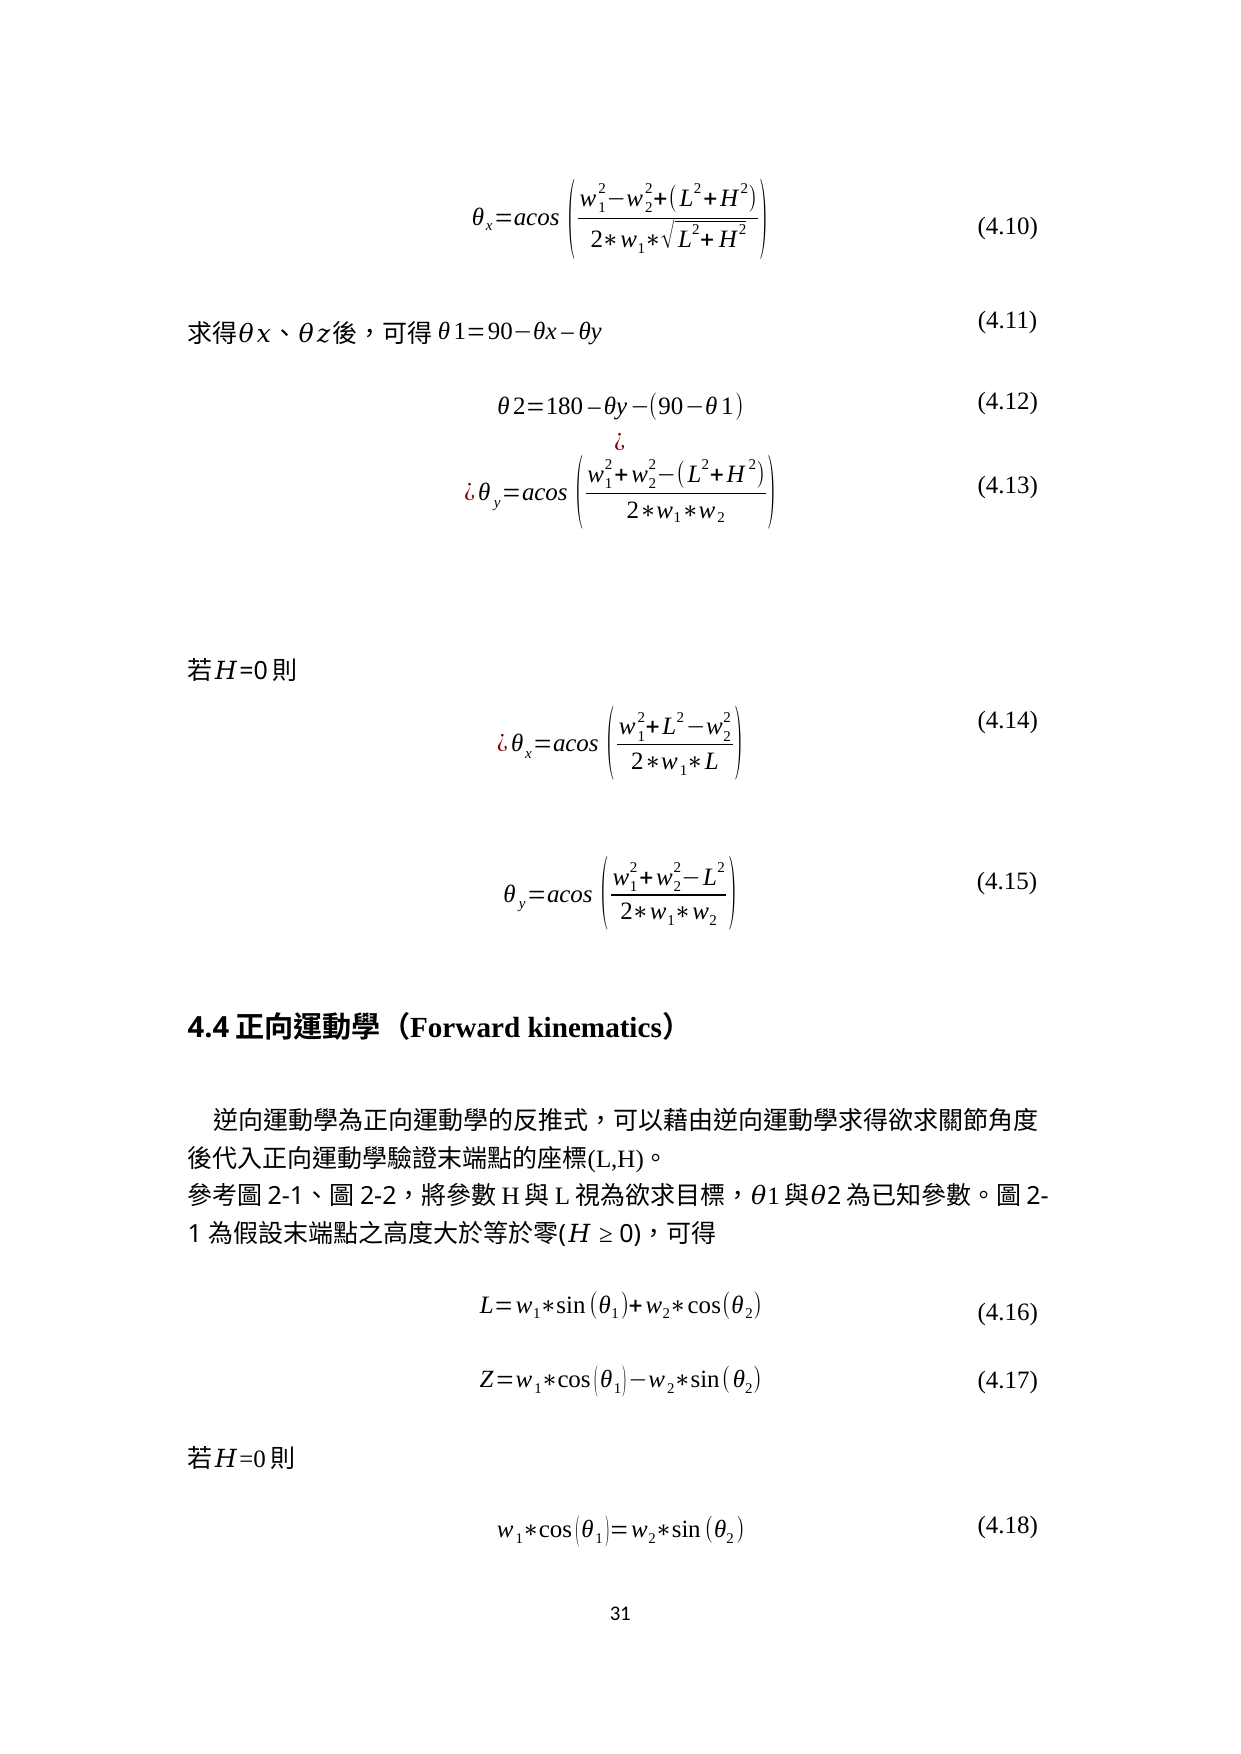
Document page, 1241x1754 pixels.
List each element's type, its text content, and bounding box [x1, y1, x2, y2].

text 若𝐻=0則 [187, 650, 1053, 687]
text 求得𝜃𝑥、𝜃𝑧後，可得 [187, 312, 1053, 350]
text 若𝐻=0則 [187, 1437, 1053, 1475]
text 參考圖2-1、圖 2-2，將參數H與L視為欲求目標，𝜃1與𝜃2為已知參數。圖2-1 為假設末端點之高度大於等於零(𝐻 ≥ 0)，可得 [187, 1175, 1053, 1250]
text 逆向運動學為正向運動學的反推式，可以藉由逆向運動學求得欲求關節角度後代入正向運動學驗證末端點的座標(L,H)。 [187, 1100, 1053, 1175]
text 4.4正向運動學（Forward kinematics） [187, 987, 1053, 1062]
